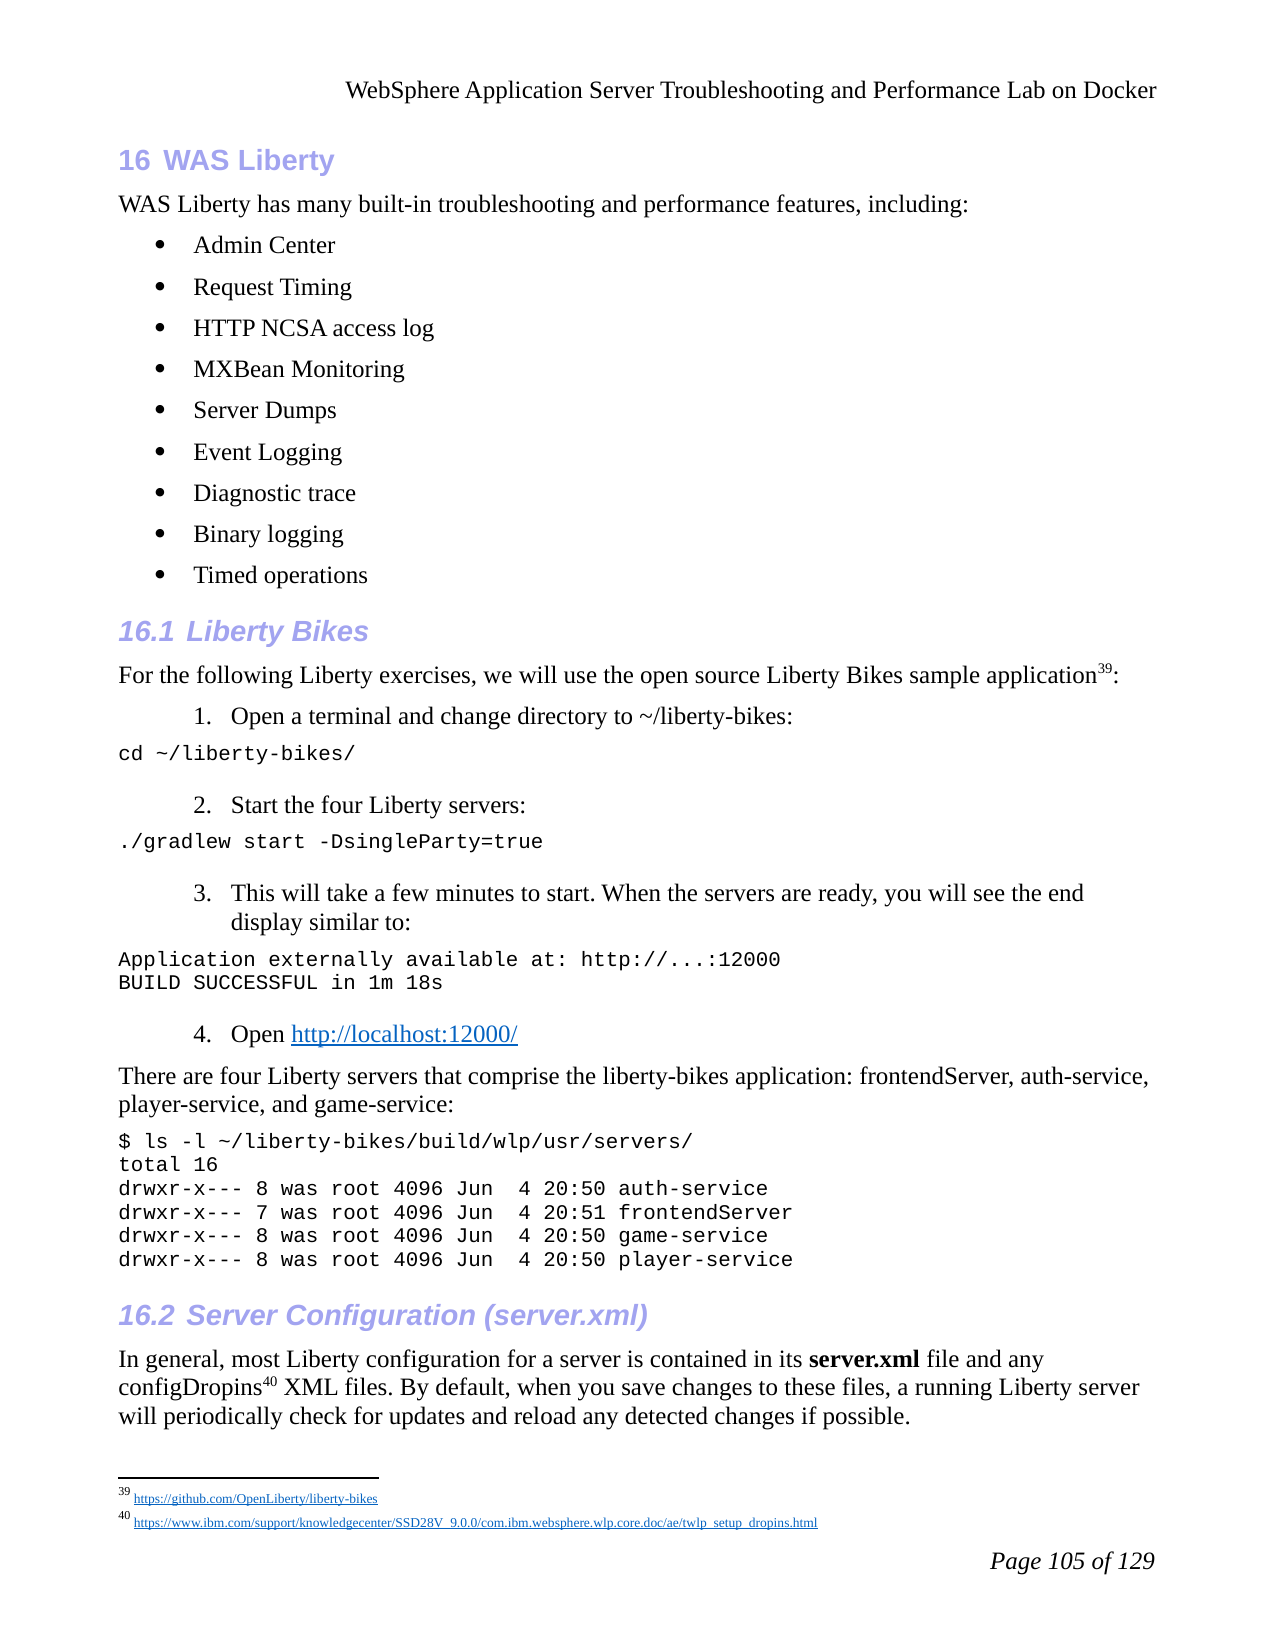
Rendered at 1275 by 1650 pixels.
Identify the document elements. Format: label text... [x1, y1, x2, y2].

text drwxr-x--- 8 was root 4096 Jun 4 20:50 auth-service [118, 1178, 1157, 1202]
text Application externally available at: http://...:12000 [118, 948, 1157, 972]
list MXBean Monitoring [156, 354, 1157, 383]
list This will take a few minutes to start. When the servers are ready, you will see the end display similar to: [193, 878, 1157, 936]
list Diagnostic trace [156, 478, 1157, 507]
text drwxr-x--- 8 was root 4096 Jun 4 20:50 player-service [118, 1249, 1157, 1273]
text In general, most Liberty configuration for a server is contained in its server.xml file and any configDropins XML files. By default, when you save changes to these files, a running Liberty server will periodically check for updates and reload any detected changes if possible. [118, 1344, 1157, 1430]
list Binary logging [156, 519, 1157, 548]
subtitle WAS Liberty [118, 143, 1157, 177]
list HTTP NCSA access log [156, 313, 1157, 342]
text For the following Liberty exercises, we will use the open source Liberty Bikes sample application: [118, 660, 1157, 689]
list Timed operations [156, 560, 1157, 589]
list Open a terminal and change directory to ~/liberty-bikes: [193, 701, 1157, 730]
list Open http://localhost:12000/ [193, 1019, 1157, 1048]
list Admin Center [156, 230, 1157, 259]
list Server Dumps [156, 395, 1157, 424]
text drwxr-x--- 7 was root 4096 Jun 4 20:51 frontendServer [118, 1202, 1157, 1225]
list Start the four Liberty servers: [193, 790, 1157, 819]
text WAS Liberty has many built-in troubleshooting and performance features, including: [118, 189, 1157, 218]
text There are four Liberty servers that comprise the liberty-bikes application: frontendServer, auth-service, player-service, and game-service: [118, 1061, 1157, 1118]
text BUILD SUCCESSFUL in 1m 18s [118, 972, 1157, 1019]
text ./gradlew start -DsingleParty=true [118, 831, 1157, 878]
subtitle Liberty Bikes [118, 614, 1157, 648]
text $ ls -l ~/liberty-bikes/build/wlp/usr/servers/ [118, 1131, 1157, 1154]
text total 16 [118, 1154, 1157, 1178]
list Request Timing [156, 272, 1157, 300]
text drwxr-x--- 8 was root 4096 Jun 4 20:50 game-service [118, 1225, 1157, 1249]
subtitle Server Configuration (server.xml) [118, 1298, 1157, 1331]
text cd ~/liberty-bikes/ [118, 743, 1157, 790]
list Event Logging [156, 437, 1157, 465]
